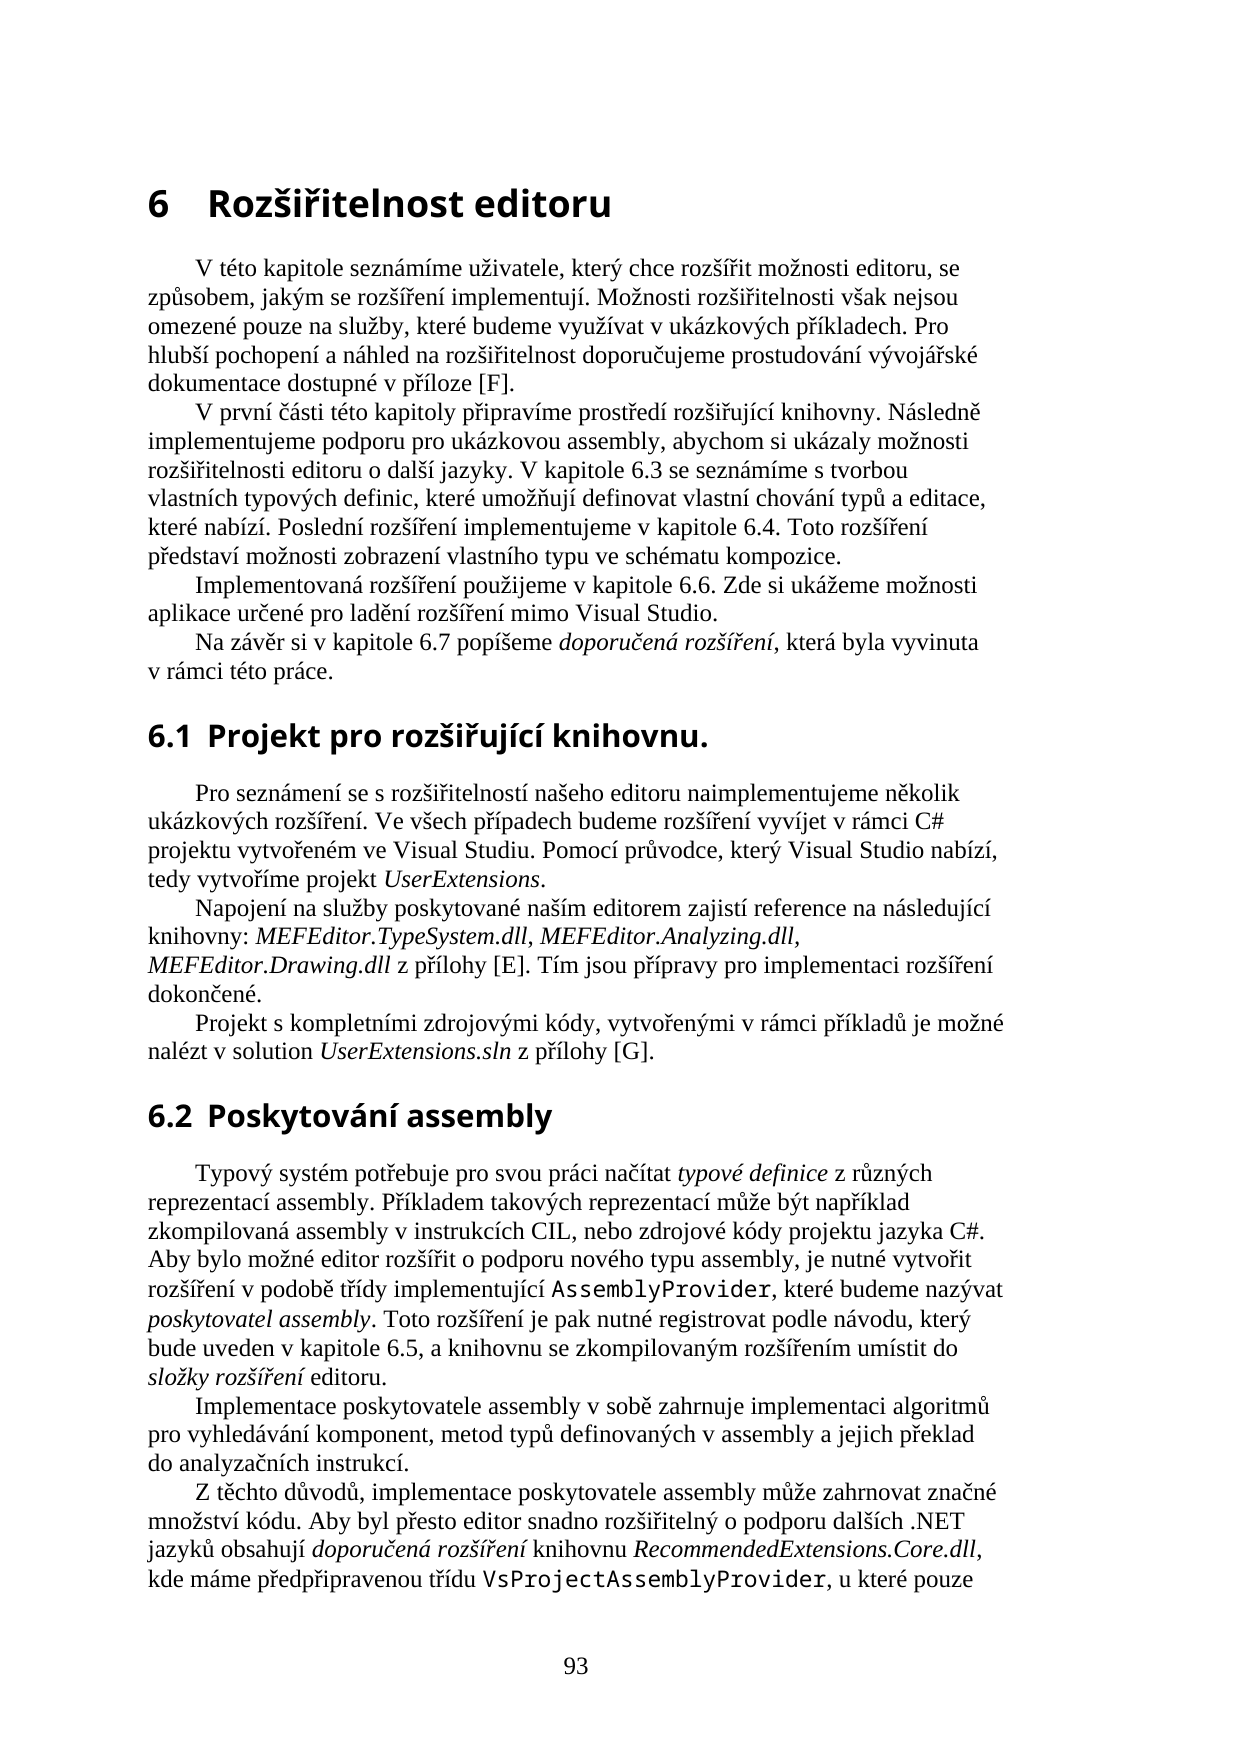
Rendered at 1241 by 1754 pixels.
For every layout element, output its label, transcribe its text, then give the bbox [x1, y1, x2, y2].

text Implementace poskytovatele assembly v sobě zahrnuje implementaci algoritmů pro vyhledávání komponent, metod typů definovaných v assembly a jejich překlad do analyzačních instrukcí. [148, 1391, 1004, 1477]
text V této kapitole seznámíme uživatele, který chce rozšířit možnosti editoru, se způsobem, jakým se rozšíření implementují. Možnosti rozšiřitelnosti však nejsou omezené pouze na služby, které budeme využívat v ukázkových příkladech. Pro hlubší pochopení a náhled na rozšiřitelnost doporučujeme prostudování vývojářské dokumentace dostupné v příloze [F]. [148, 253, 1004, 397]
text Typový systém potřebuje pro svou práci načítat typové definice z různých reprezentací assembly. Příkladem takových reprezentací může být například zkompilovaná assembly v instrukcích CIL, nebo zdrojové kódy projektu jazyka C#. Aby bylo možné editor rozšířit o podporu nového typu assembly, je nutné vytvořit rozšíření v podobě třídy implementující AssemblyProvider, které budeme nazývat poskytovatel assembly. Toto rozšíření je pak nutné registrovat podle návodu, který bude uveden v kapitole 6.5, a knihovnu se zkompilovaným rozšířením umístit do složky rozšíření editoru. [148, 1158, 1004, 1391]
subtitle Poskytování assembly [148, 1094, 1004, 1137]
text Implementovaná rozšíření použijeme v kapitole 6.6. Zde si ukážeme možnosti aplikace určené pro ladění rozšíření mimo Visual Studio. [148, 570, 1004, 627]
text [148, 1477, 1004, 1594]
text V první části této kapitoly připravíme prostředí rozšiřující knihovny. Následně implementujeme podporu pro ukázkovou assembly, abychom si ukázaly možnosti rozšiřitelnosti editoru o další jazyky. V kapitole 6.3 se seznámíme s tvorbou vlastních typových definic, které umožňují definovat vlastní chování typů a editace, které nabízí. Poslední rozšíření implementujeme v kapitole 6.4. Toto rozšíření představí možnosti zobrazení vlastního typu ve schématu kompozice. [148, 397, 1004, 570]
subtitle Rozšiřitelnost editoru [148, 177, 1004, 228]
text Pro seznámení se s rozšiřitelností našeho editoru naimplementujeme několik ukázkových rozšíření. Ve všech případech budeme rozšíření vyvíjet v rámci C# projektu vytvořeném ve Visual Studiu. Pomocí průvodce, který Visual Studio nabízí, tedy vytvoříme projekt UserExtensions. [148, 778, 1004, 893]
text Napojení na služby poskytované naším editorem zajistí reference na následující knihovny: MEFEditor.TypeSystem.dll, MEFEditor.Analyzing.dll, MEFEditor.Drawing.dll z přílohy [E]. Tím jsou přípravy pro implementaci rozšíření dokončené. [148, 893, 1004, 1008]
subtitle Projekt pro rozšiřující knihovnu. [148, 714, 1004, 756]
text Na závěr si v kapitole 6.7 popíšeme doporučená rozšíření, která byla vyvinuta v rámci této práce. [148, 627, 1004, 685]
text Projekt s kompletními zdrojovými kódy, vytvořenými v rámci příkladů je možné nalézt v solution UserExtensions.sln z přílohy [G]. [148, 1008, 1004, 1065]
